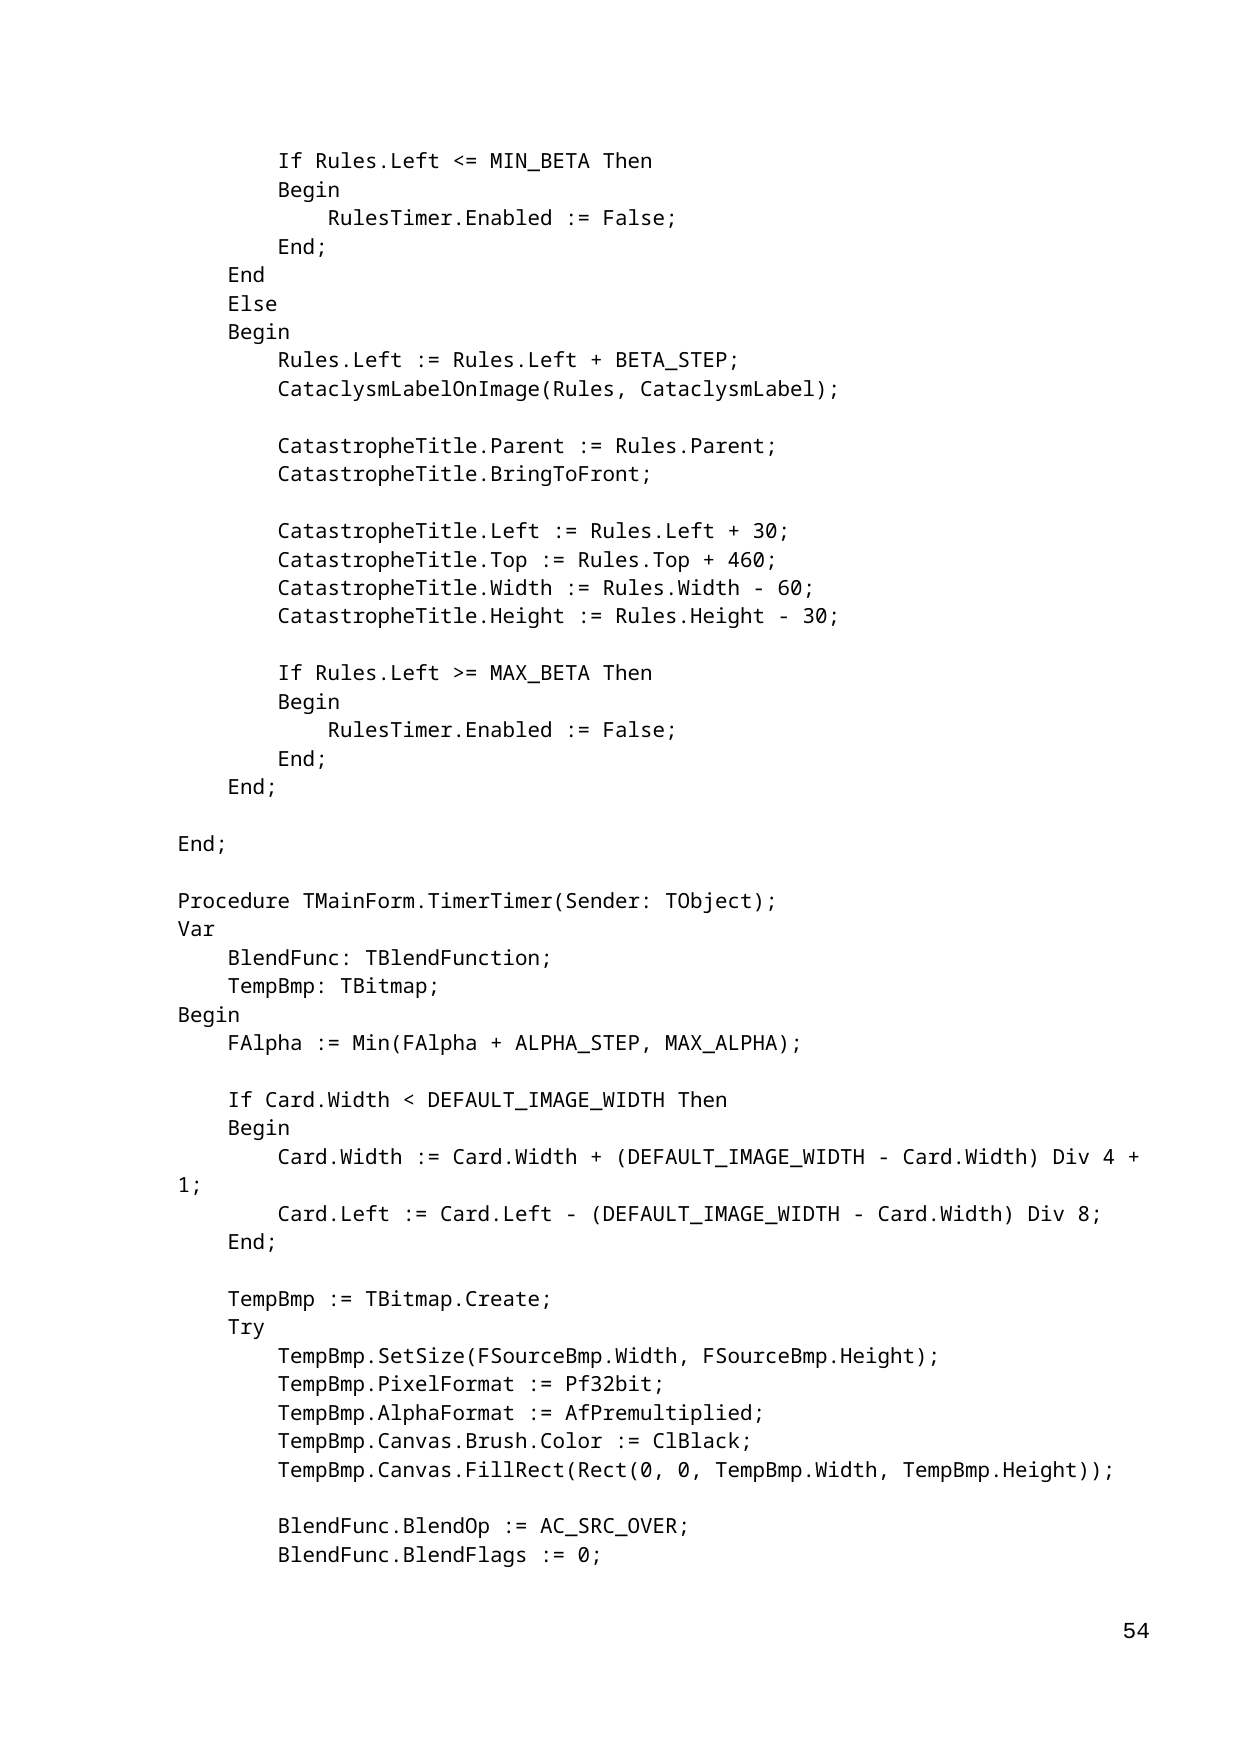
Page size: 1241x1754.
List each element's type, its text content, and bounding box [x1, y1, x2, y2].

text BlendFunc.BlendFlags := 0; [177, 1540, 1152, 1568]
text Procedure TMainForm.TimerTimer(Sender: TObject); [177, 886, 1152, 914]
text RulesTimer.Enabled := False; [177, 203, 1152, 232]
text CatastropheTitle.BringToFront; [177, 459, 1152, 488]
text Begin [177, 317, 1152, 346]
text RulesTimer.Enabled := False; [177, 715, 1152, 744]
text Card.Width := Card.Width + (DEFAULT_IMAGE_WIDTH - Card.Width) Div 4 + 1; [177, 1142, 1152, 1199]
text TempBmp.SetSize(FSourceBmp.Width, FSourceBmp.Height); [177, 1341, 1152, 1369]
text CatastropheTitle.Width := Rules.Width - 60; [177, 573, 1152, 602]
text FAlpha := Min(FAlpha + ALPHA_STEP, MAX_ALPHA); [177, 1028, 1152, 1057]
text CatastropheTitle.Top := Rules.Top + 460; [177, 545, 1152, 573]
text End; [177, 829, 1152, 857]
text End; [177, 1227, 1152, 1256]
text Rules.Left := Rules.Left + BETA_STEP; [177, 346, 1152, 374]
text If Card.Width < DEFAULT_IMAGE_WIDTH Then [177, 1085, 1152, 1113]
text Begin [177, 1000, 1152, 1028]
text TempBmp.Canvas.FillRect(Rect(0, 0, TempBmp.Width, TempBmp.Height)); [177, 1455, 1152, 1483]
text TempBmp.Canvas.Brush.Color := ClBlack; [177, 1426, 1152, 1455]
text End; [177, 744, 1152, 772]
text TempBmp: TBitmap; [177, 971, 1152, 1000]
text Begin [177, 687, 1152, 715]
text TempBmp.AlphaFormat := AfPremultiplied; [177, 1398, 1152, 1426]
text End; [177, 232, 1152, 260]
text Else [177, 289, 1152, 317]
text TempBmp.PixelFormat := Pf32bit; [177, 1369, 1152, 1398]
text Begin [177, 175, 1152, 203]
text CataclysmLabelOnImage(Rules, CataclysmLabel); [177, 374, 1152, 402]
text If Rules.Left <= MIN_BETA Then [177, 147, 1152, 175]
text Try [177, 1312, 1152, 1341]
text CatastropheTitle.Parent := Rules.Parent; [177, 431, 1152, 459]
text End [177, 260, 1152, 289]
text BlendFunc: TBlendFunction; [177, 943, 1152, 971]
text If Rules.Left >= MAX_BETA Then [177, 658, 1152, 687]
text Begin [177, 1113, 1152, 1142]
text CatastropheTitle.Height := Rules.Height - 30; [177, 602, 1152, 630]
text Card.Left := Card.Left - (DEFAULT_IMAGE_WIDTH - Card.Width) Div 8; [177, 1199, 1152, 1227]
text End; [177, 772, 1152, 801]
text CatastropheTitle.Left := Rules.Left + 30; [177, 516, 1152, 545]
text TempBmp := TBitmap.Create; [177, 1284, 1152, 1312]
text BlendFunc.BlendOp := AC_SRC_OVER; [177, 1512, 1152, 1540]
text Var [177, 914, 1152, 943]
